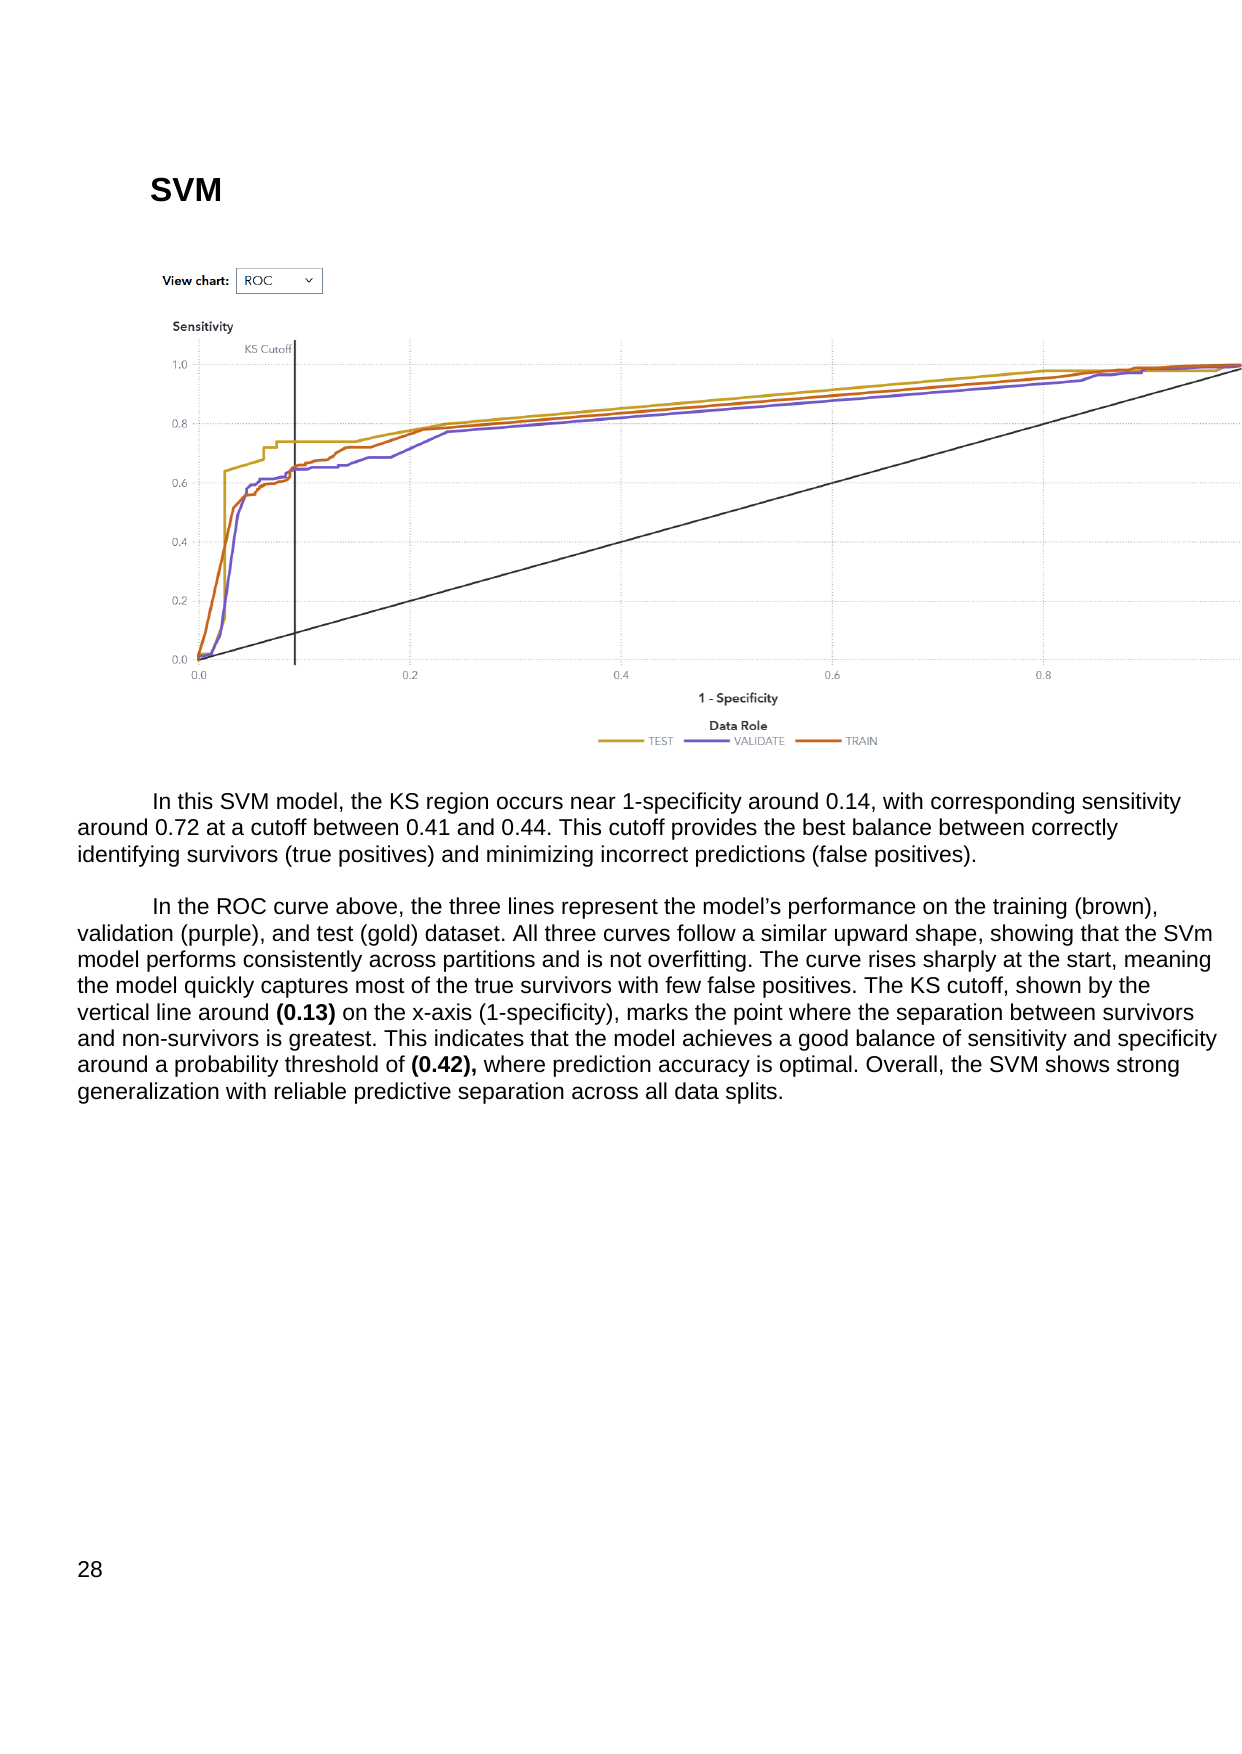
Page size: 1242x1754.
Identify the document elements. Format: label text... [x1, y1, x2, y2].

subtitle SVM [150, 170, 1223, 208]
text In this SVM model, the KS region occurs near 1-specificity around 0.14, with corresponding sensitivity around 0.72 at a cutoff between 0.41 and 0.44. This cutoff provides the best balance between correctly identifying survivors (true positives) and minimizing incorrect predictions (false positives). [77, 788, 1223, 867]
picture [150, 247, 1242, 762]
text In the ROC curve above, the three lines represent the model’s performance on the training (brown), validation (purple), and test (gold) dataset. All three curves follow a similar upward shape, showing that the SVm model performs consistently across partitions and is not overfitting. The curve rises sharply at the start, meaning the model quickly captures most of the true survivors with few false positives. The KS cutoff, shown by the vertical line around (0.13) on the x-axis (1-specificity), marks the point where the separation between survivors and non-survivors is greatest. This indicates that the model achieves a good balance of sensitivity and specificity around a probability threshold of (0.42), where prediction accuracy is optimal. Overall, the SVM shows strong generalization with reliable predictive separation across all data splits. [77, 893, 1223, 1104]
